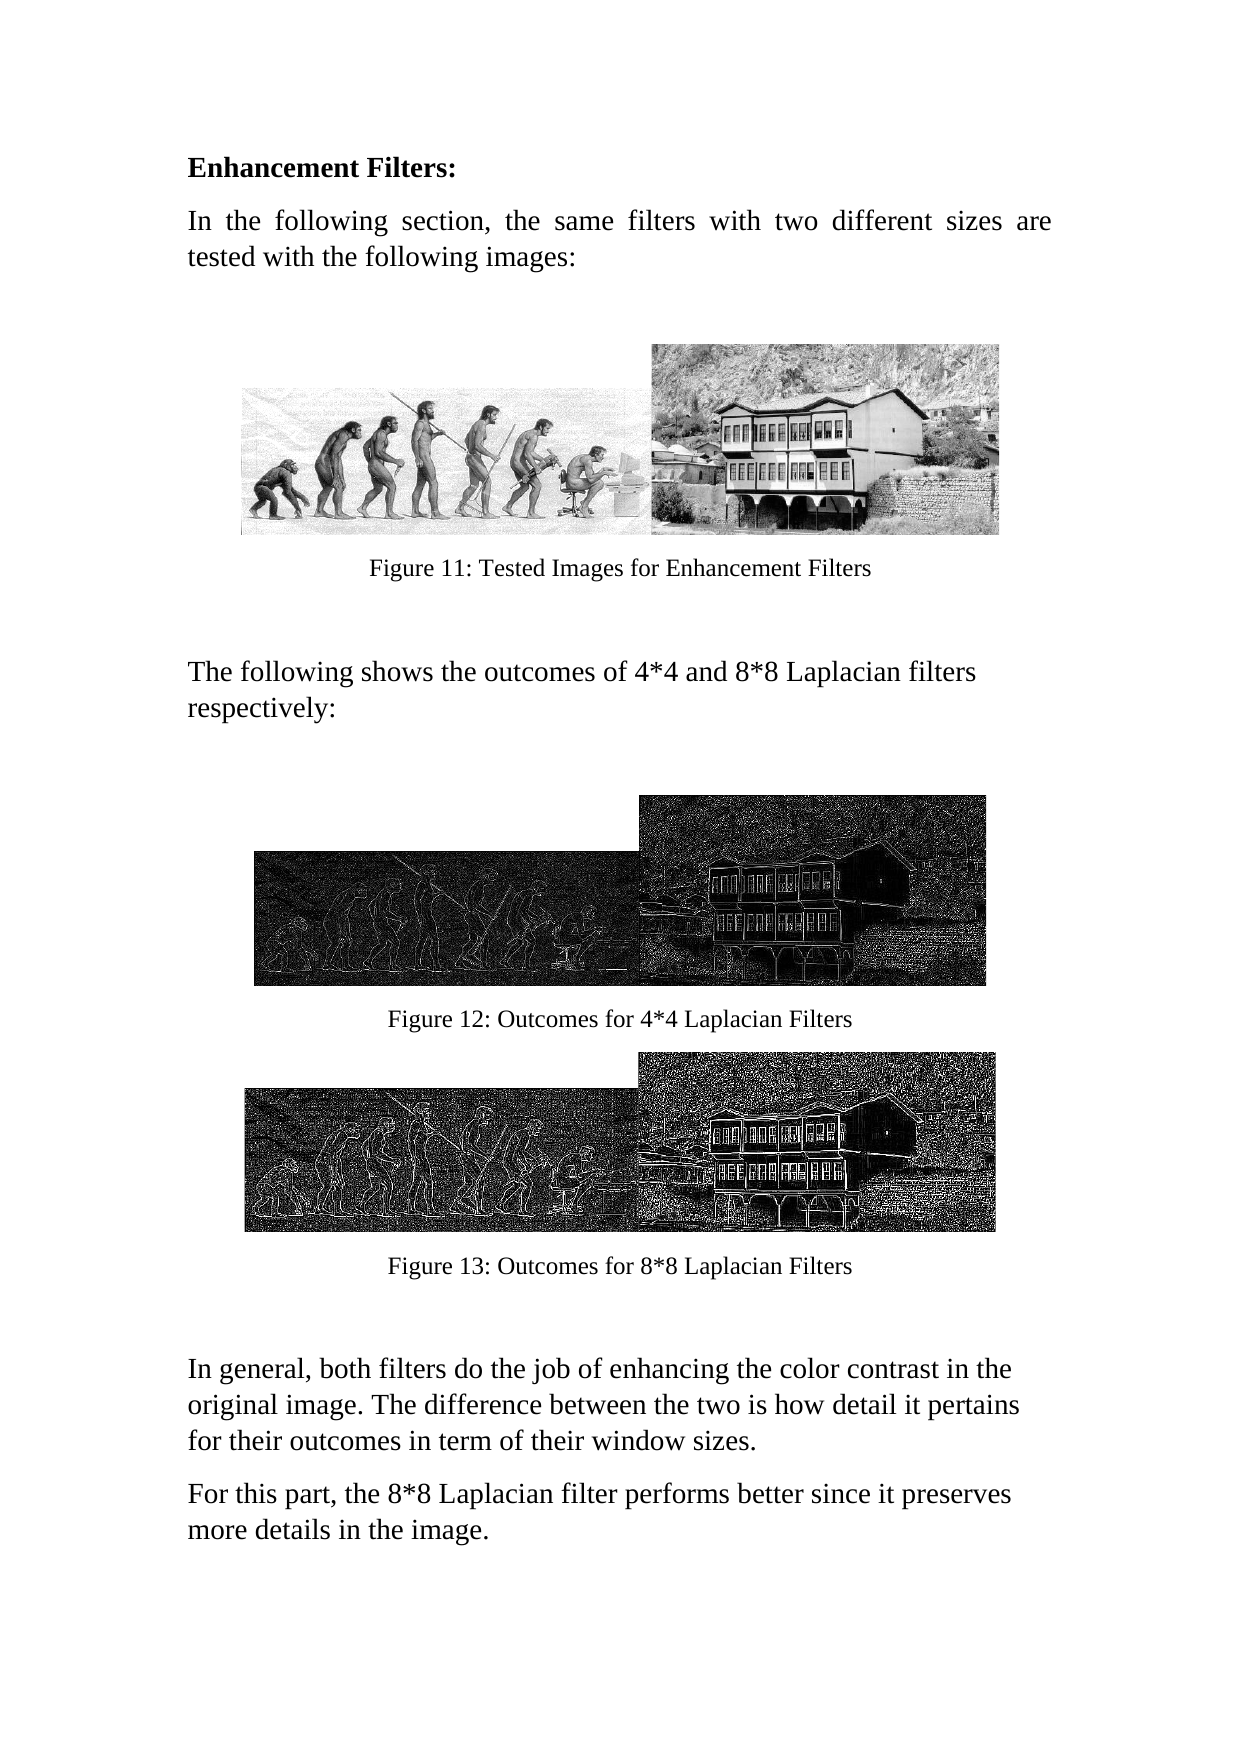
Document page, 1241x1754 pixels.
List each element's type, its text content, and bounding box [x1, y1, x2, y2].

text The following shows the outcomes of 4*4 and 8*8 Laplacian filters respectively: [187, 654, 1053, 724]
text In the following section, the same filters with two different sizes are tested with the following images: [187, 203, 1053, 272]
picture [244, 1052, 996, 1232]
text For this part, the 8*8 Laplacian filter performs better since it preserves more details in the image. [187, 1476, 1053, 1546]
text Figure 12: Outcomes for 4*4 Laplacian Filters [187, 1004, 1053, 1033]
text Figure 13: Outcomes for 8*8 Laplacian Filters [187, 1251, 1053, 1279]
text Figure 11: Tested Images for Enhancement Filters [187, 553, 1053, 582]
text In general, both filters do the job of enhancing the color contrast in the original image. The difference between the two is how detail it pertains for their outcomes in term of their window sizes. [187, 1351, 1053, 1457]
picture [241, 344, 1000, 535]
text Enhancement Filters: [187, 150, 1053, 183]
picture [254, 795, 987, 986]
